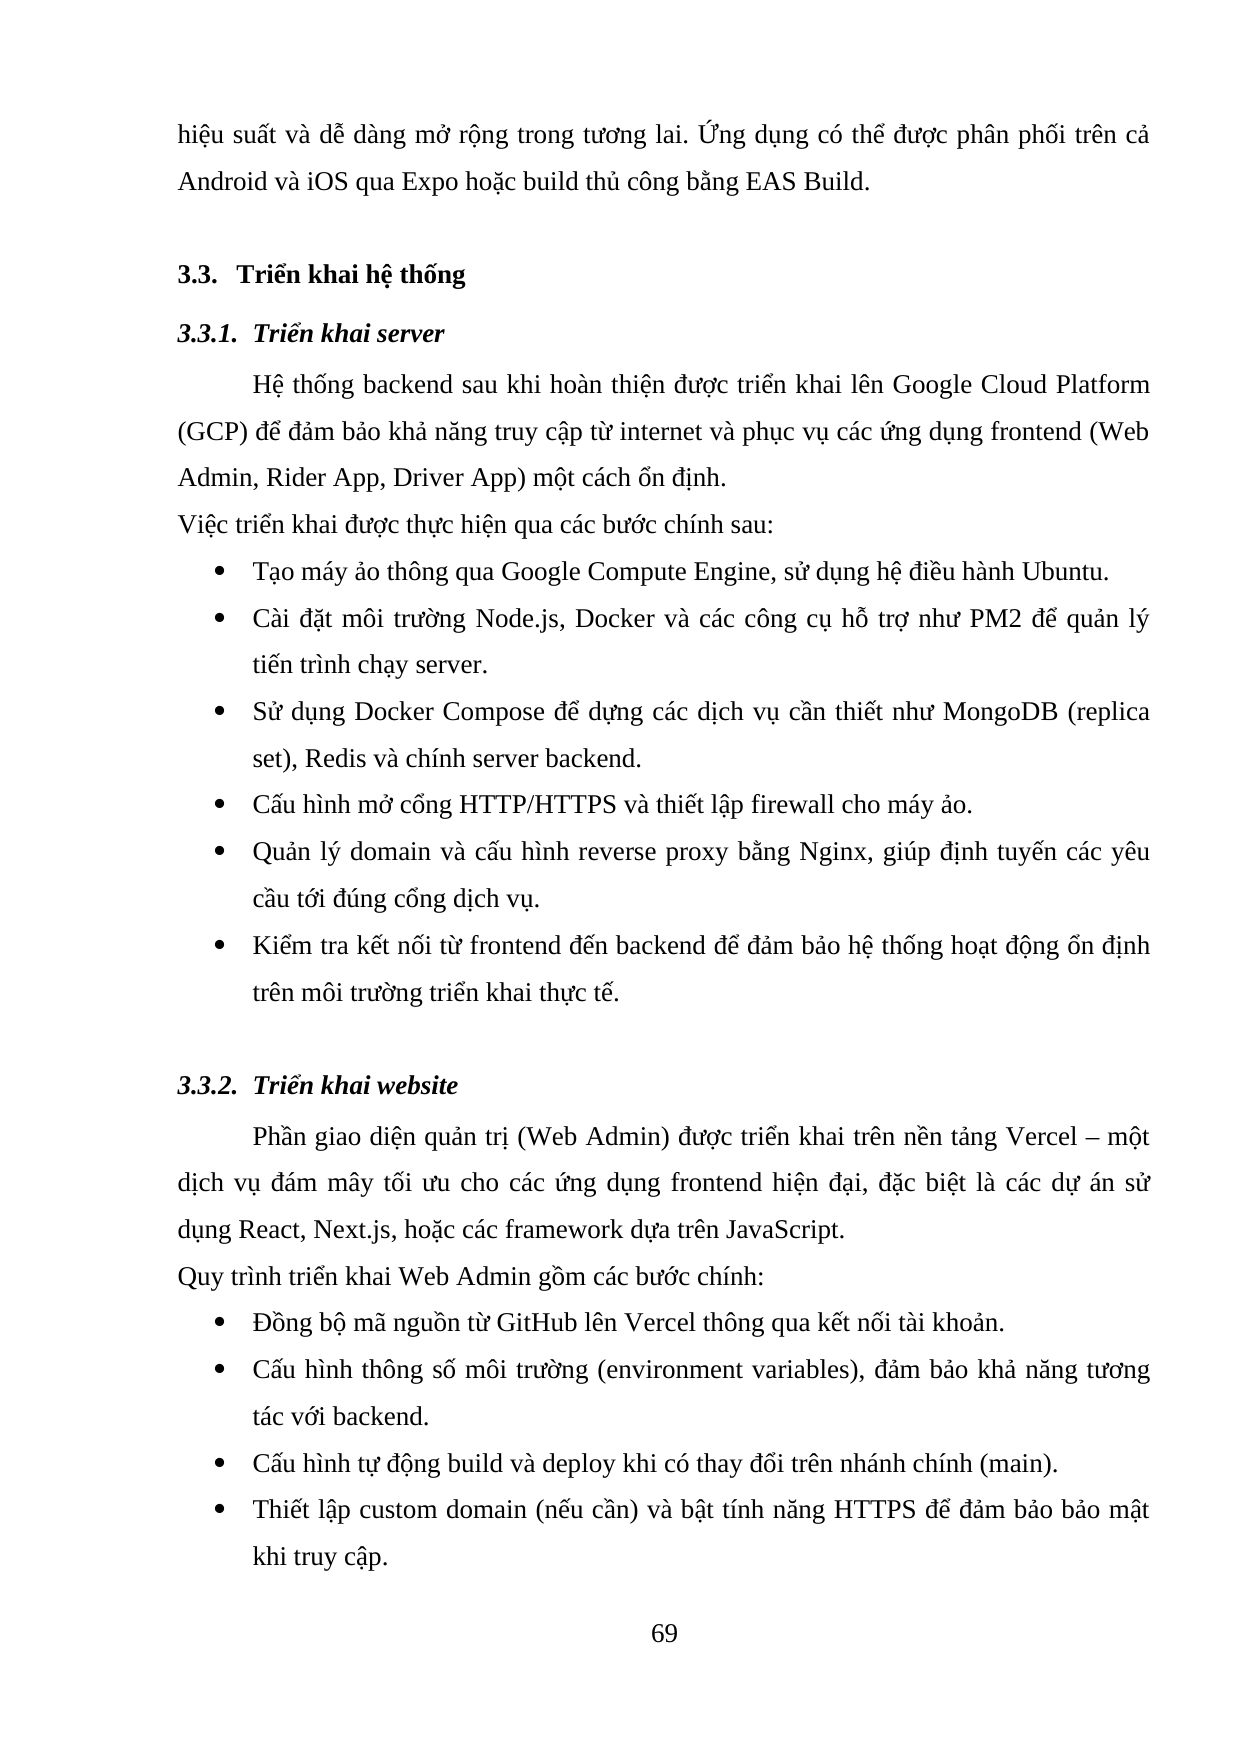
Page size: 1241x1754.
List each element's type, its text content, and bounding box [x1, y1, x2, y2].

text Quy trình triển khai Web Admin gồm các bước chính: [177, 1260, 1152, 1291]
list Cấu hình thông số môi trường (environment variables), đảm bảo khả năng tương tác với backend. [215, 1353, 1152, 1431]
text Hệ thống backend sau khi hoàn thiện được triển khai lên Google Cloud Platform (GCP) để đảm bảo khả năng truy cập từ internet và phục vụ các ứng dụng frontend (Web Admin, Rider App, Driver App) một cách ổn định. [177, 368, 1152, 493]
list Cấu hình mở cổng HTTP/HTTPS và thiết lập firewall cho máy ảo. [215, 788, 1152, 820]
subtitle Triển khai website [177, 1069, 1152, 1100]
subtitle Triển khai hệ thống [177, 258, 1152, 289]
list Thiết lập custom domain (nếu cần) và bật tính năng HTTPS để đảm bảo bảo mật khi truy cập. [215, 1494, 1152, 1572]
list Tạo máy ảo thông qua Google Compute Engine, sử dụng hệ điều hành Ubuntu. [215, 555, 1152, 586]
list Cấu hình tự động build và deploy khi có thay đổi trên nhánh chính (main). [215, 1447, 1152, 1478]
list Kiểm tra kết nối từ frontend đến backend để đảm bảo hệ thống hoạt động ổn định trên môi trường triển khai thực tế. [215, 929, 1152, 1007]
subtitle Triển khai server [177, 317, 1152, 348]
list Sử dụng Docker Compose để dựng các dịch vụ cần thiết như MongoDB (replica set), Redis và chính server backend. [215, 695, 1152, 773]
text Phần giao diện quản trị (Web Admin) được triển khai trên nền tảng Vercel – một dịch vụ đám mây tối ưu cho các ứng dụng frontend hiện đại, đặc biệt là các dự án sử dụng React, Next.js, hoặc các framework dựa trên JavaScript. [177, 1120, 1152, 1244]
list Đồng bộ mã nguồn từ GitHub lên Vercel thông qua kết nối tài khoản. [215, 1306, 1152, 1338]
list Cài đặt môi trường Node.js, Docker và các công cụ hỗ trợ như PM2 để quản lý tiến trình chạy server. [215, 602, 1152, 679]
text Việc triển khai được thực hiện qua các bước chính sau: [177, 508, 1152, 539]
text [177, 118, 1152, 196]
list Quản lý domain và cấu hình reverse proxy bằng Nginx, giúp định tuyến các yêu cầu tới đúng cổng dịch vụ. [215, 835, 1152, 913]
